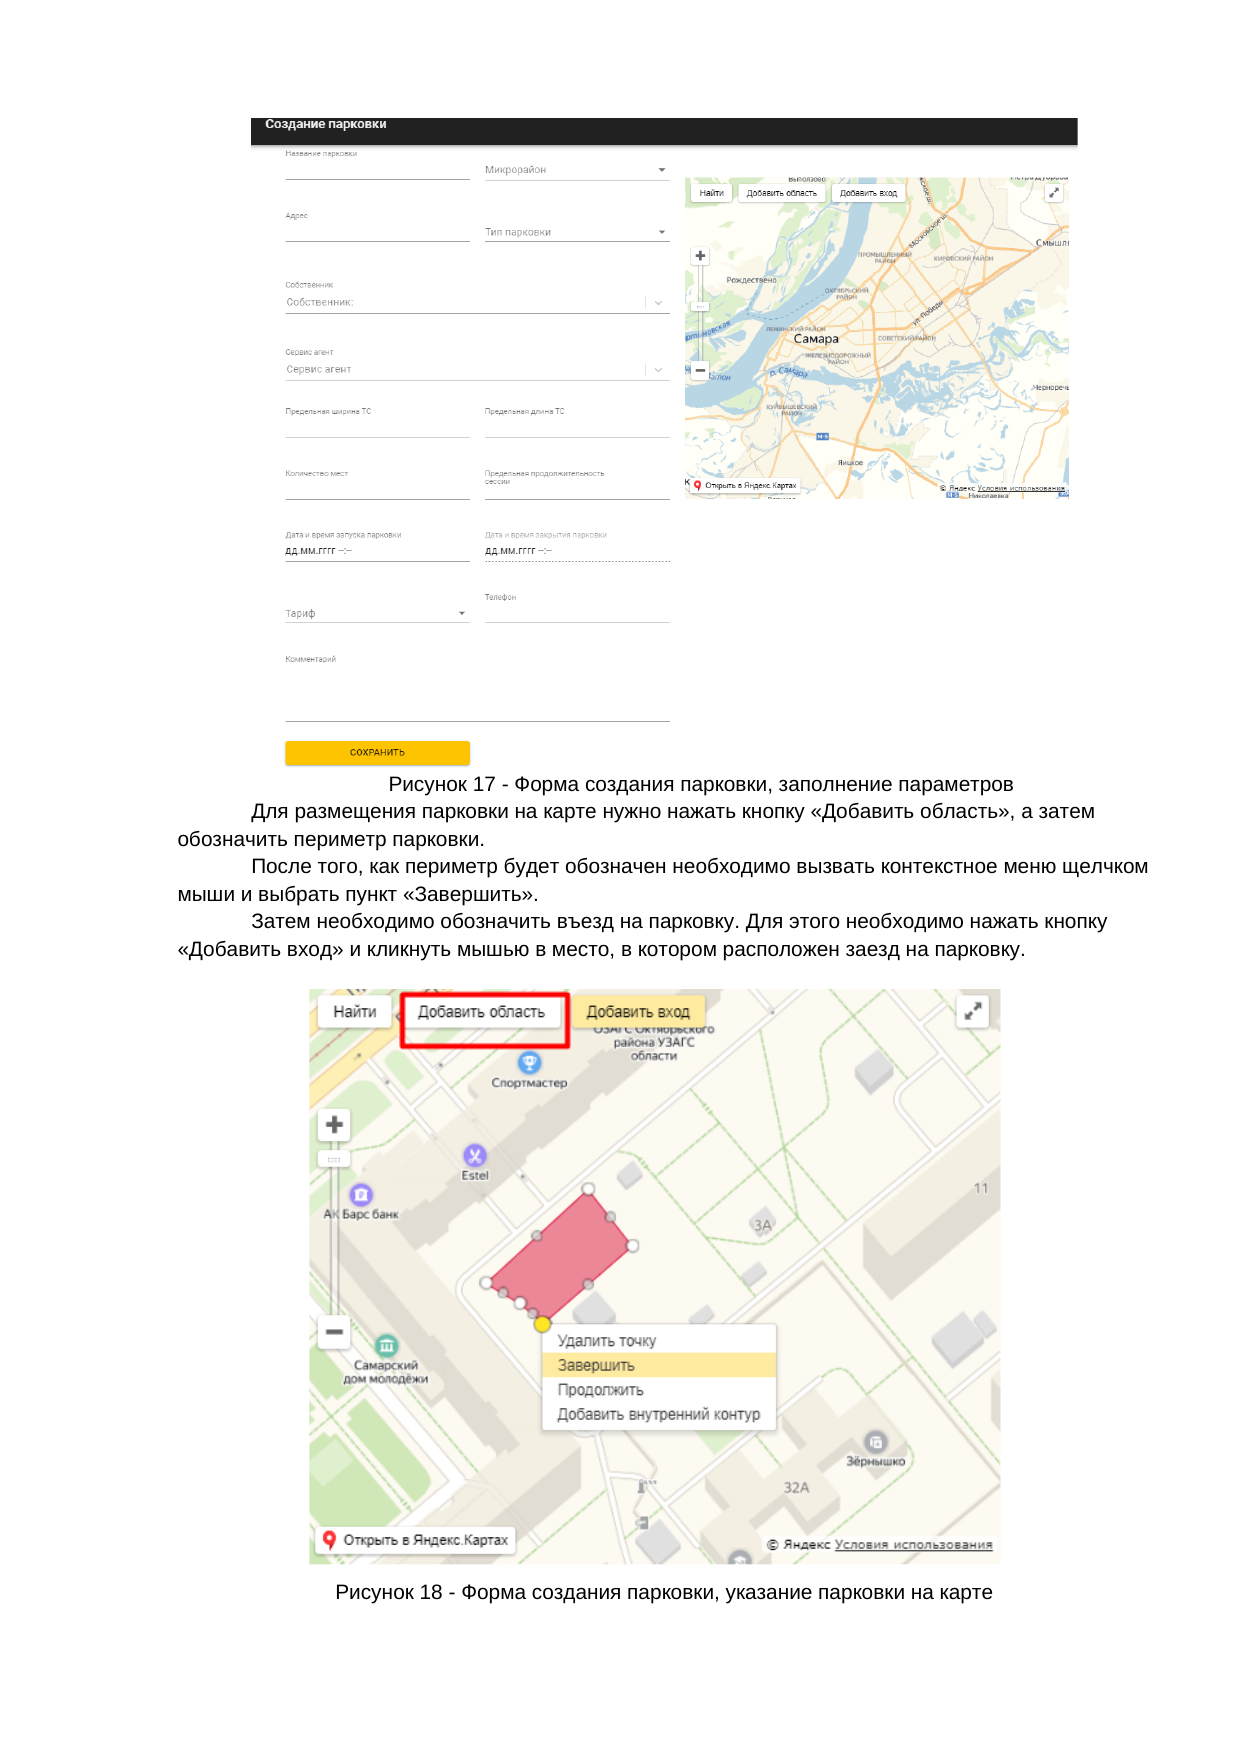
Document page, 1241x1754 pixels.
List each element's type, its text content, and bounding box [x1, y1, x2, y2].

picture [309, 989, 1020, 1576]
list Затем необходимо обозначить въезд на парковку. Для этого необходимо нажать кнопку «Добавить вход» и кликнуть мышью в место, в котором расположен заезд на парковку. [177, 909, 1152, 961]
picture [251, 118, 1078, 768]
list Для размещения парковки на карте нужно нажать кнопку «Добавить область», а затем обозначить периметр парковки. [177, 799, 1152, 851]
list Рисунок 17 - Форма создания парковки, заполнение параметров [177, 772, 1152, 796]
list После того, как периметр будет обозначен необходимо вызвать контекстное меню щелчком мыши и выбрать пункт «Завершить». [177, 854, 1152, 906]
text Рисунок 18 - Форма создания парковки, указание парковки на карте [177, 1579, 1152, 1603]
